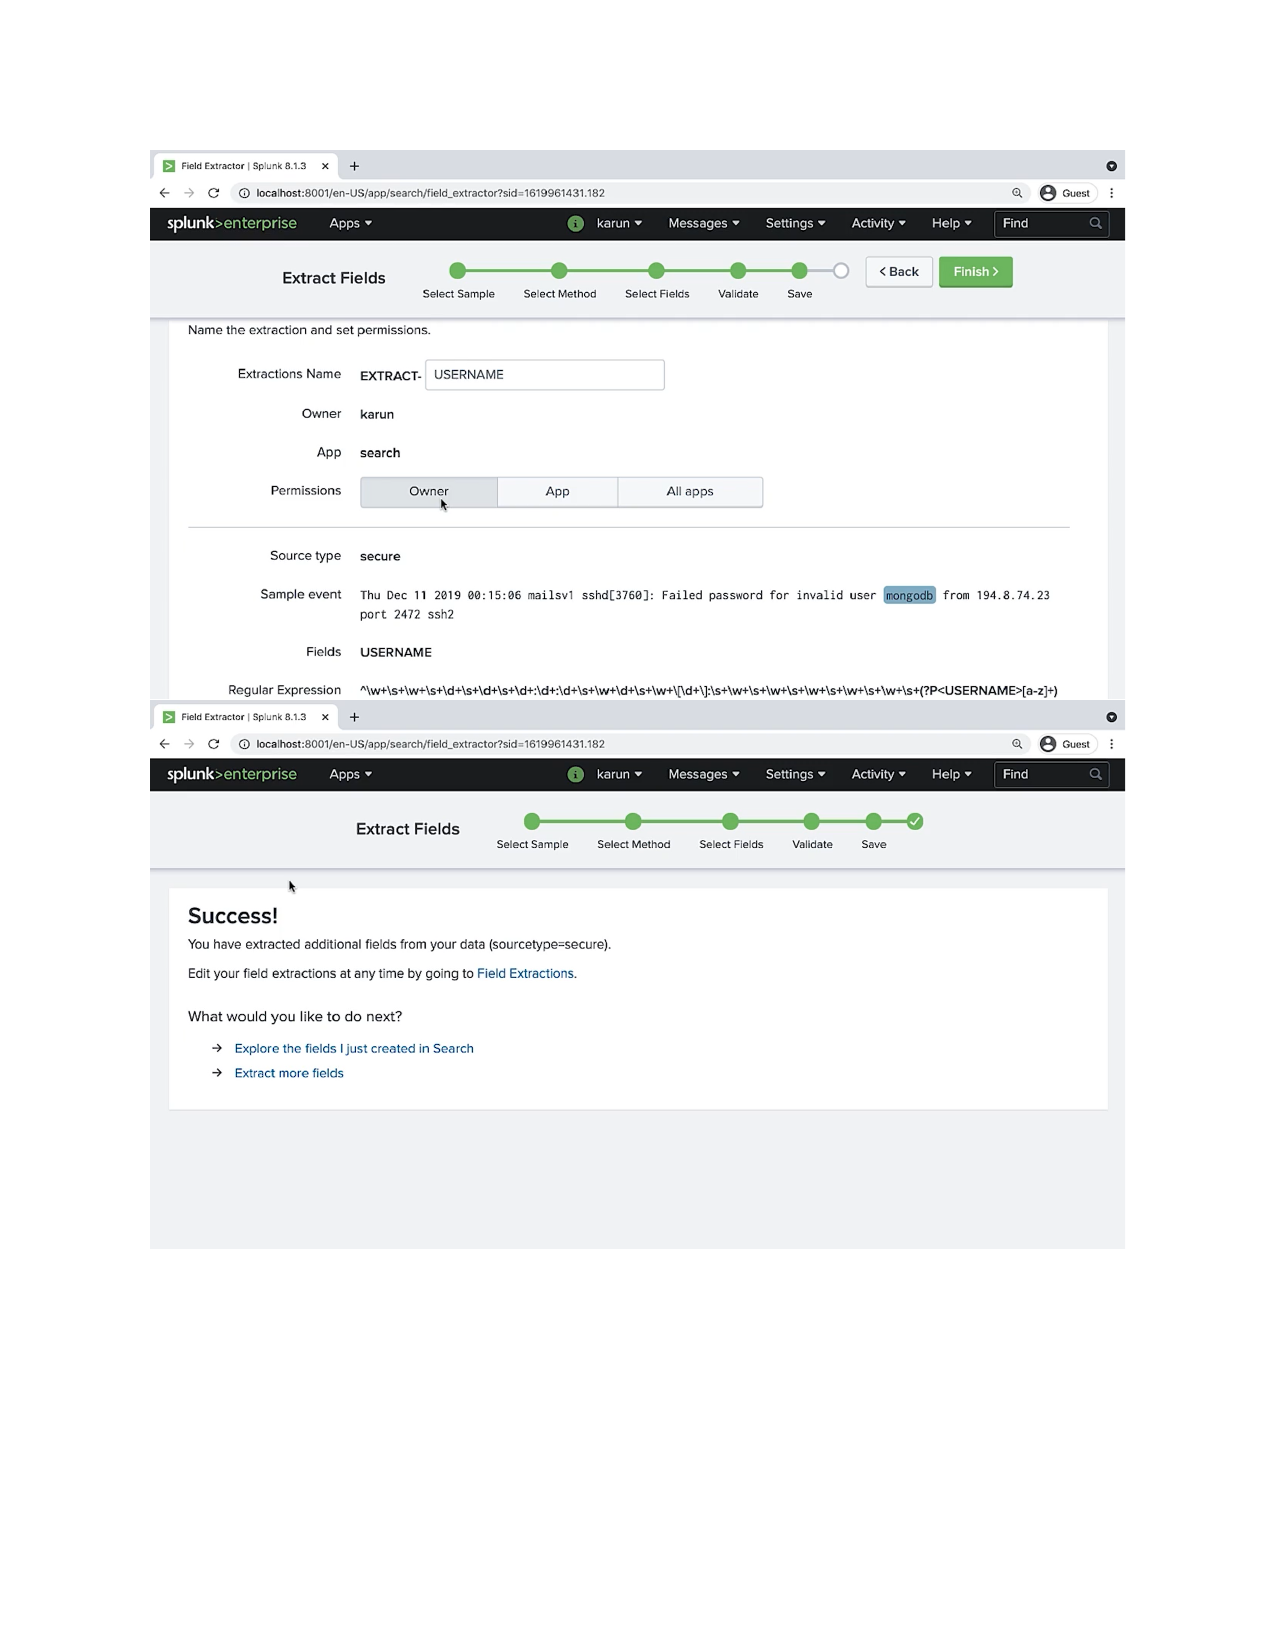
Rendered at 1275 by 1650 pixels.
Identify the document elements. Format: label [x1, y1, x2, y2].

picture [150, 150, 1125, 699]
picture [150, 700, 1125, 1249]
